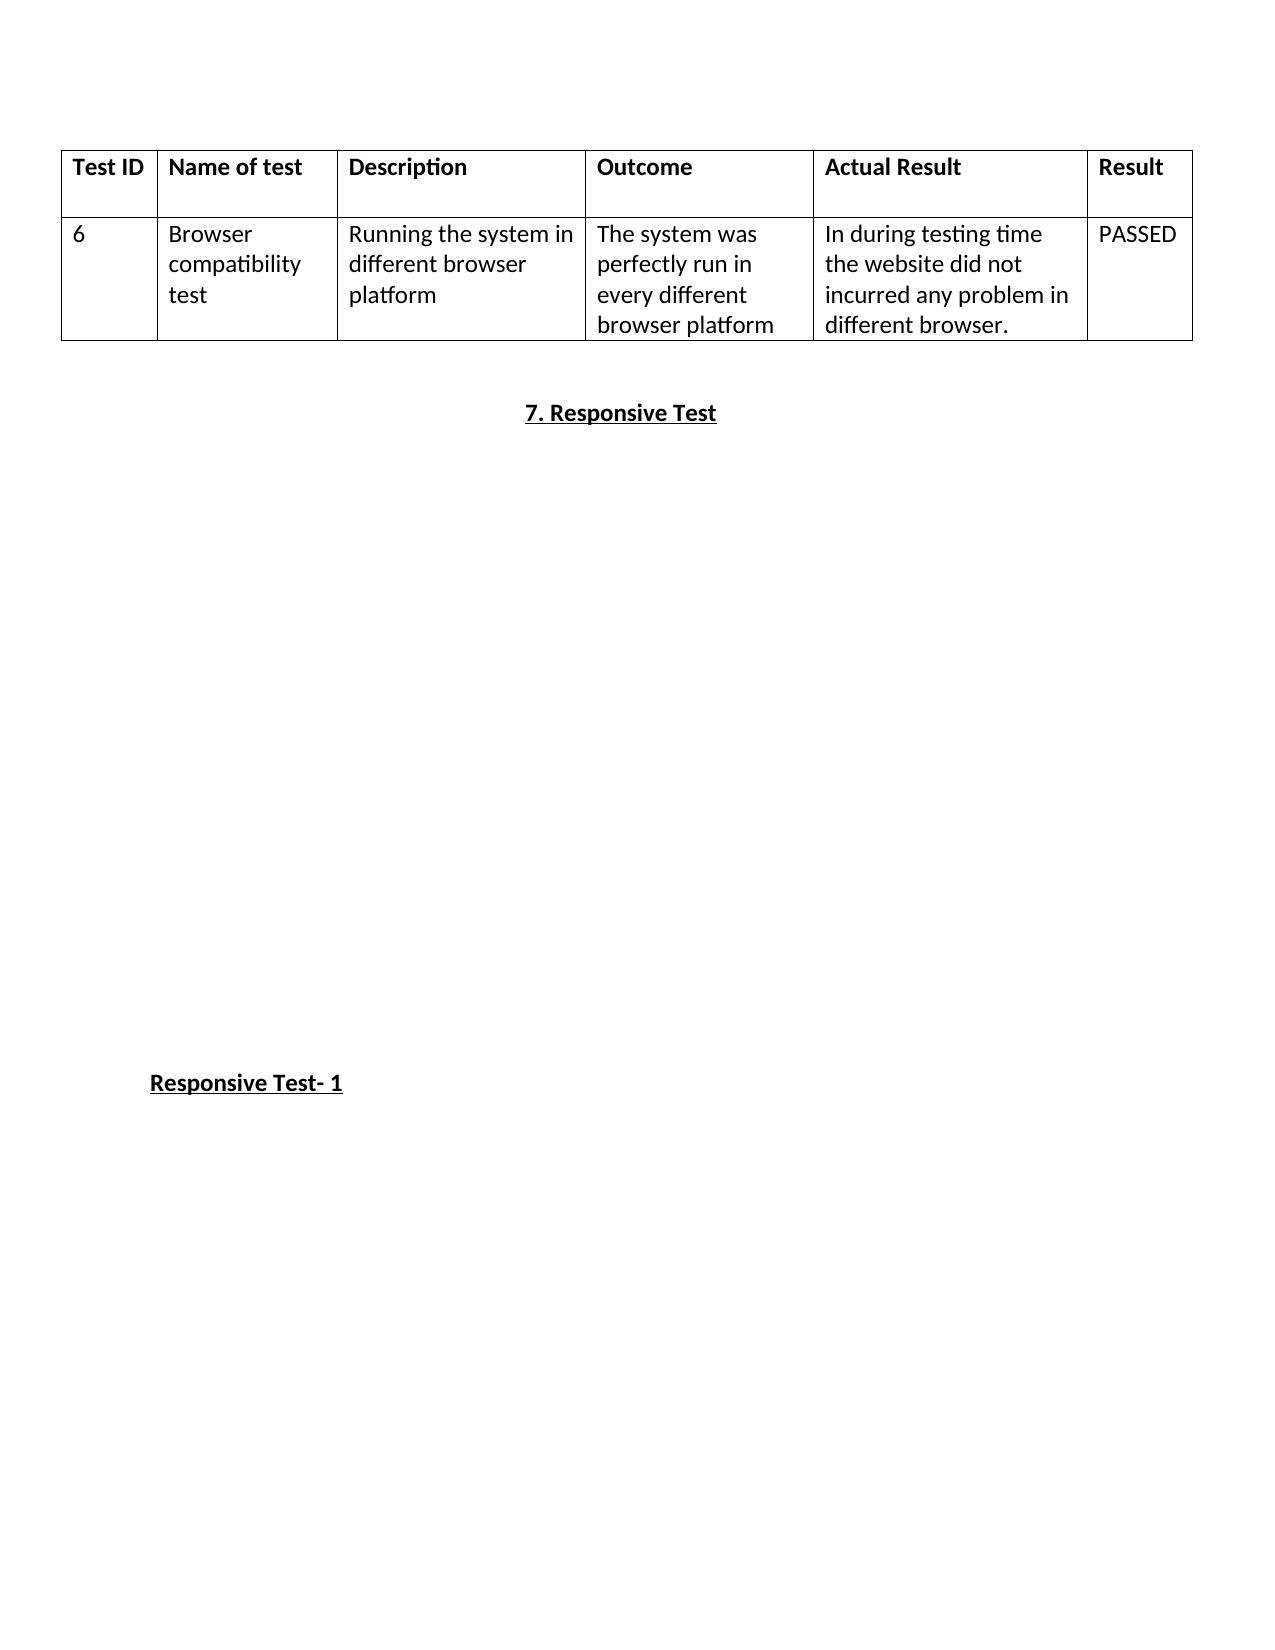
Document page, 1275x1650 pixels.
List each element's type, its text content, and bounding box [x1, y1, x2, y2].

table_header Description [338, 151, 585, 217]
table_header Name of test [158, 151, 337, 217]
table_header Result [1088, 151, 1192, 217]
table_header Test ID [62, 151, 157, 217]
table_cell PASSED [1088, 218, 1192, 340]
table_cell In during testing time the website did not incurred any problem in different browser. [814, 218, 1087, 340]
table_header Actual Result [814, 151, 1087, 217]
table_cell Running the system in different browser platform [338, 218, 585, 340]
text 7. Responsive Test [450, 397, 1125, 427]
table_cell 6 [62, 218, 157, 340]
table_cell Browser compatibility test [158, 218, 337, 340]
table_cell The system was perfectly run in every different browser platform [586, 218, 813, 340]
table_header Outcome [586, 151, 813, 217]
text Responsive Test- 1 [150, 1067, 1125, 1097]
